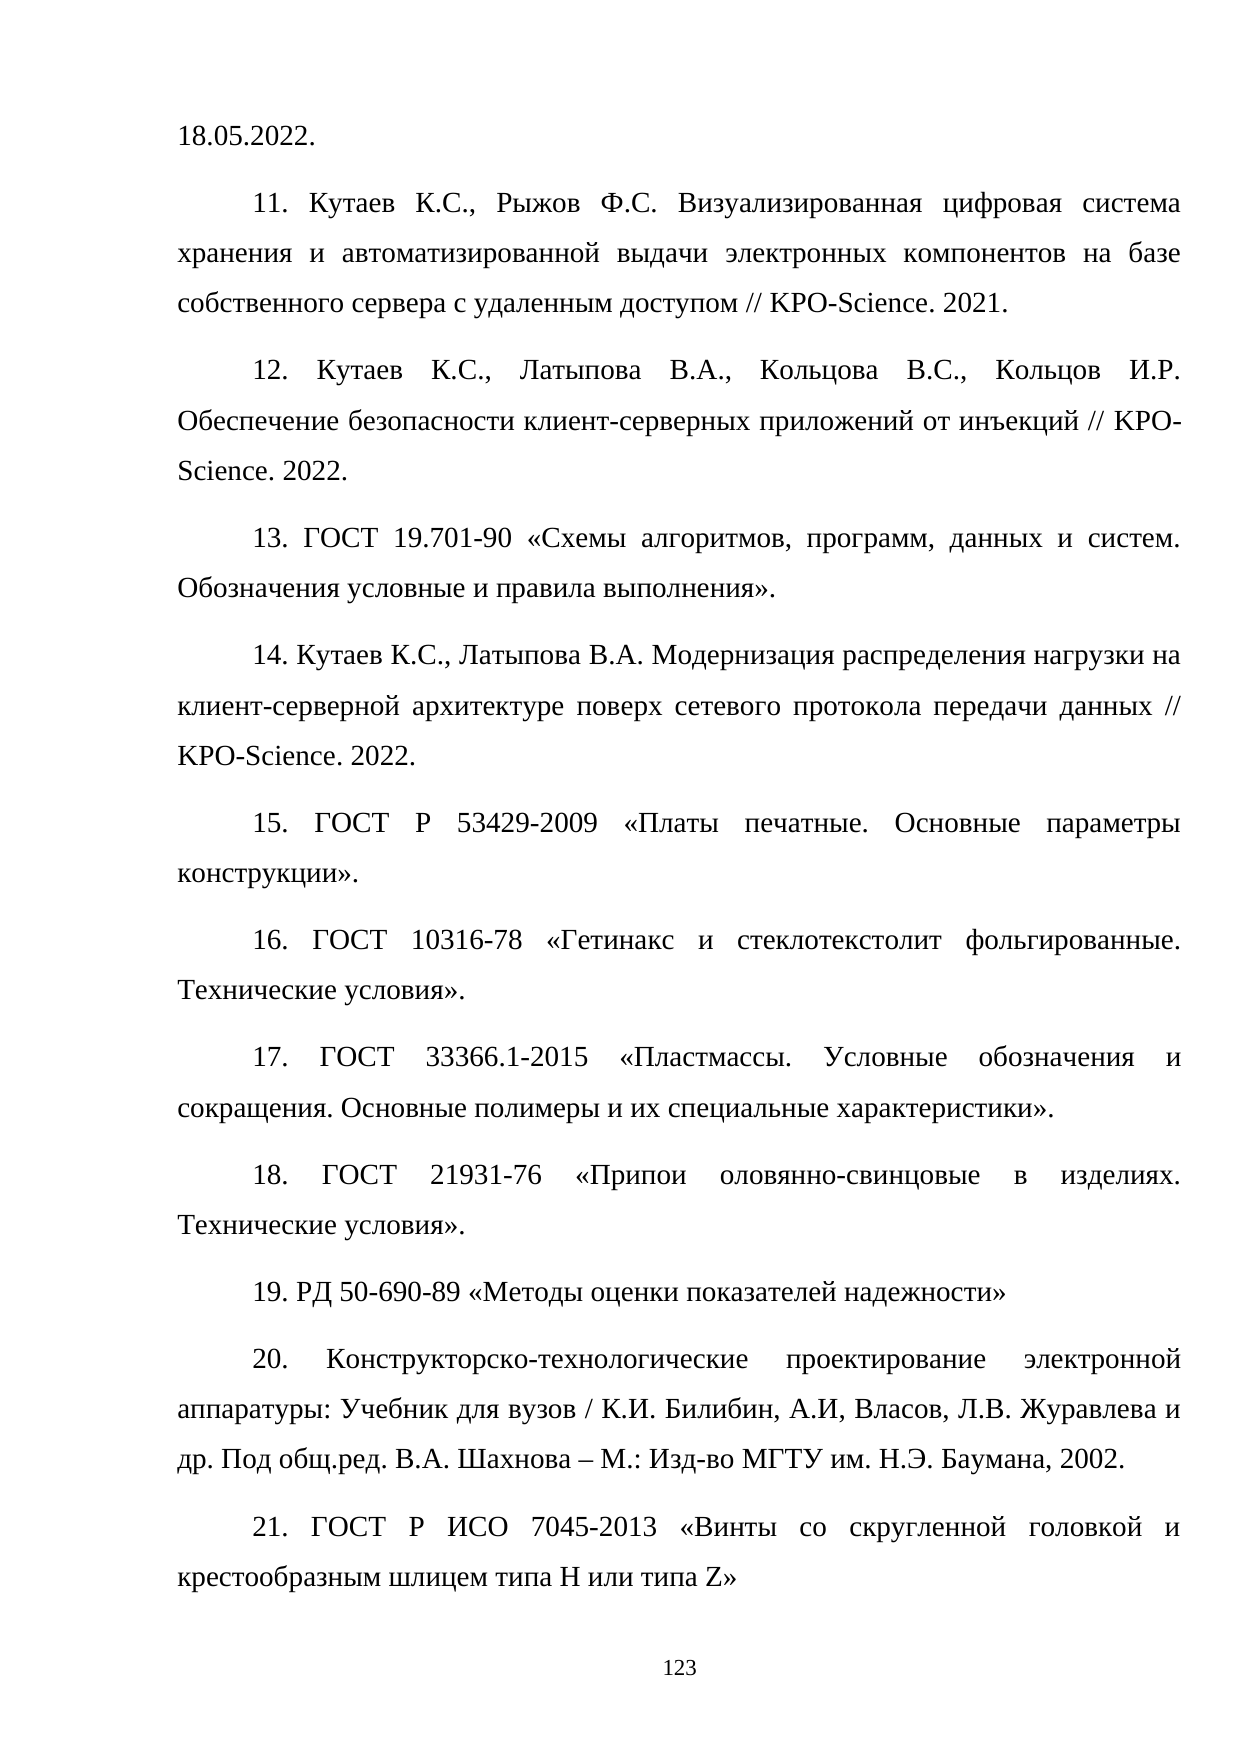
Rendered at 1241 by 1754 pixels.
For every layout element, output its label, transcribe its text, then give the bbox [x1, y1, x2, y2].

text 17. ГОСТ 33366.1-2015 «Пластмассы. Условные обозначения и сокращения. Основные полимеры и их специальные характеристики». [177, 1039, 1182, 1123]
text 21. ГОСТ Р ИСО 7045-2013 «Винты со скругленной головкой и крестообразным шлицем типа Н или типа Z» [177, 1509, 1182, 1592]
text 14. Кутаев К.С., Латыпова В.А. Модернизация распределения нагрузки на клиент-серверной архитектуре поверх сетевого протокола передачи данных // KPO-Science. 2022. [177, 637, 1182, 771]
text 12. Кутаев К.С., Латыпова В.А., Кольцова В.С., Кольцов И.Р. Обеспечение безопасности клиент-серверных приложений от инъекций // KPO-Science. 2022. [177, 352, 1182, 487]
text 18. ГОСТ 21931-76 «Припои оловянно-свинцовые в изделиях. Технические условия». [177, 1157, 1182, 1241]
text 13. ГОСТ 19.701-90 «Схемы алгоритмов, программ, данных и систем. Обозначения условные и правила выполнения». [177, 520, 1182, 604]
text 15. ГОСТ Р 53429-2009 «Платы печатные. Основные параметры конструкции». [177, 805, 1182, 889]
text 19. РД 50-690-89 «Методы оценки показателей надежности» [177, 1274, 1182, 1308]
text 20. Конструкторско-технологические проектирование электронной аппаратуры: Учебник для вузов / К.И. Билибин, А.И, Власов, Л.В. Журавлева и др. Под общ.ред. В.А. Шахнова – М.: Изд-во МГТУ им. Н.Э. Баумана, 2002. [177, 1341, 1182, 1475]
text 16. ГОСТ 10316-78 «Гетинакс и стеклотекстолит фольгированные. Технические условия». [177, 922, 1182, 1006]
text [177, 118, 1182, 152]
text 11. Кутаев К.С., Рыжов Ф.С. Визуализированная цифровая система хранения и автоматизированной выдачи электронных компонентов на базе собственного сервера с удаленным доступом // KPO-Science. 2021. [177, 185, 1182, 319]
